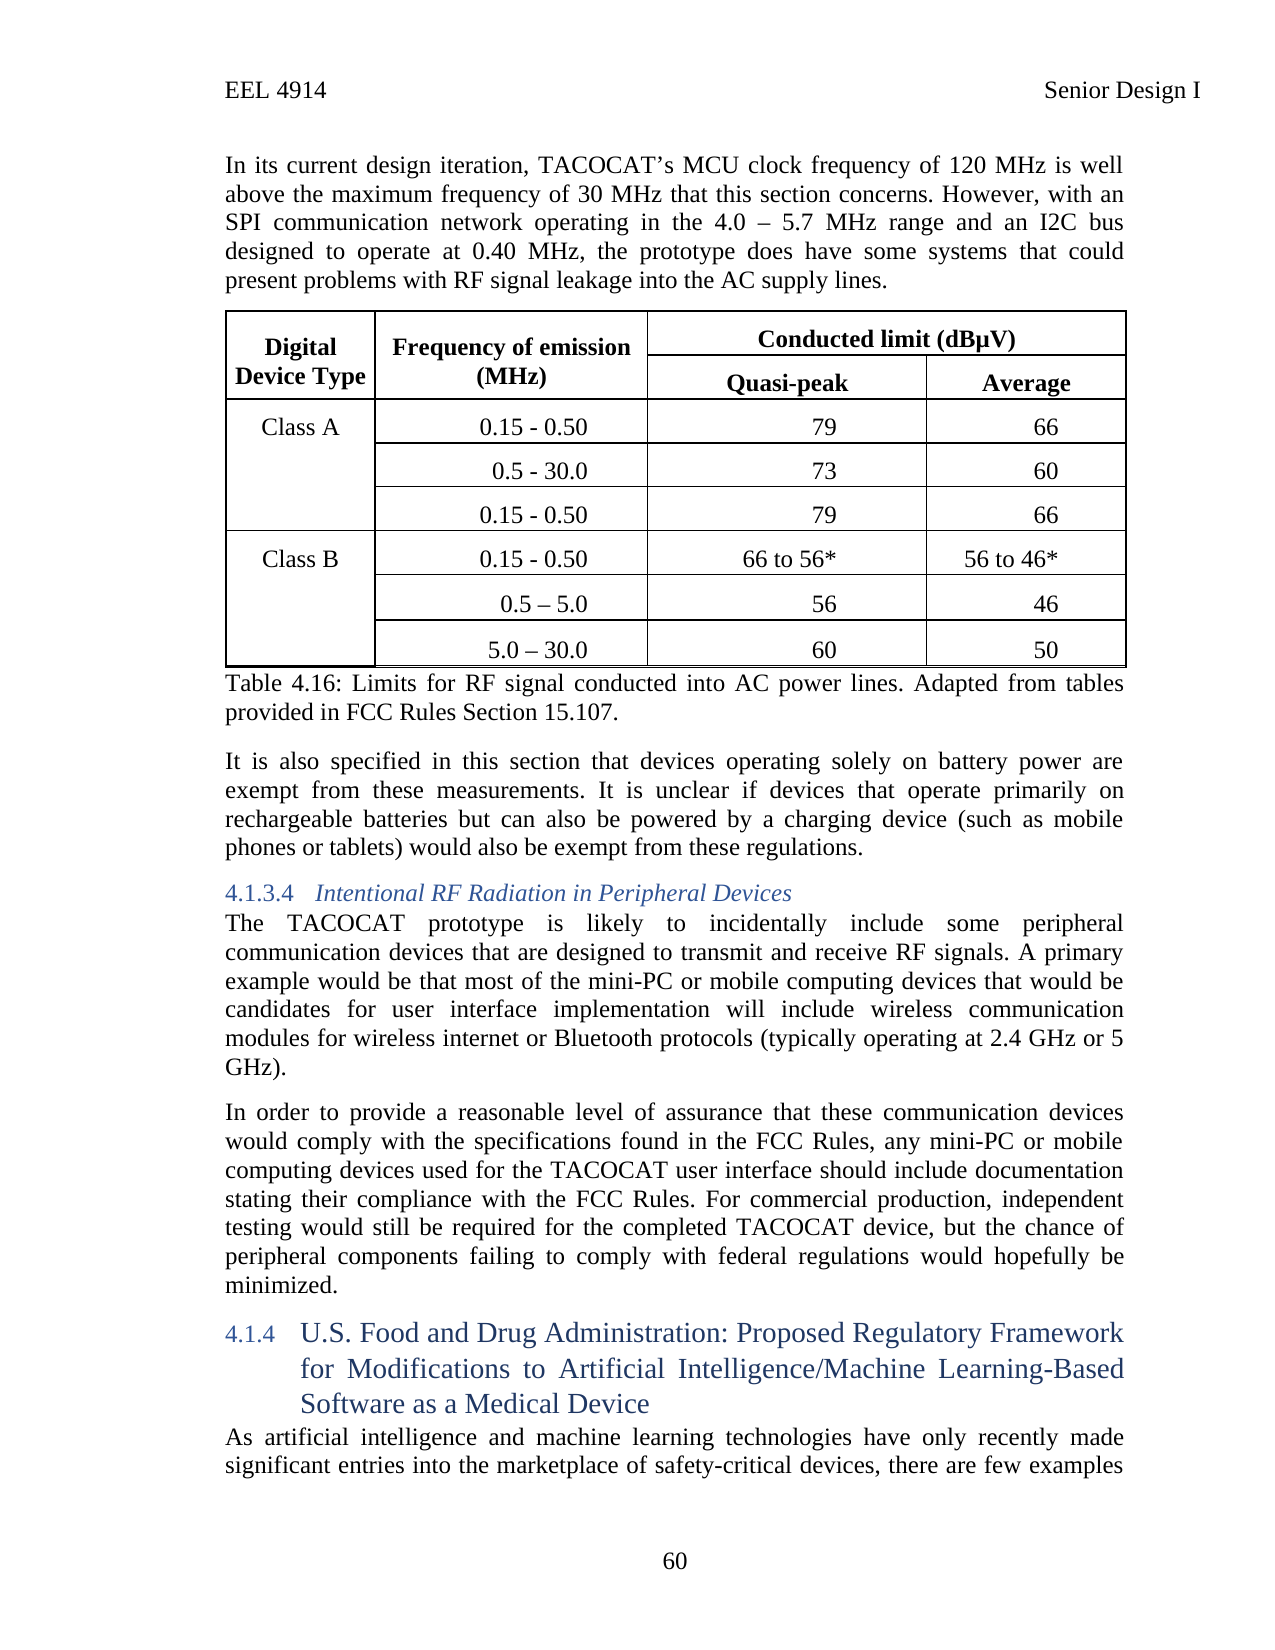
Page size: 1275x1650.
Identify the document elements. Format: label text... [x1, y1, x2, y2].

table_cell 0.15 - 0.50 [376, 487, 647, 530]
table_cell Quasi-peak [648, 356, 926, 398]
table_header Frequency of emission (MHz) [376, 312, 647, 398]
text The TACOCAT prototype is likely to incidentally include some peripheral communication devices that are designed to transmit and receive RF signals. A primary example would be that most of the mini-PC or mobile computing devices that would be candidates for user interface implementation will include wireless communication modules for wireless internet or Bluetooth protocols (typically operating at 2.4 GHz or 5 GHz). [225, 908, 1125, 1081]
table_cell 56 [648, 575, 926, 619]
table_header Conducted limit (dBμV) [648, 312, 1125, 354]
table_cell 0.15 - 0.50 [376, 400, 647, 442]
table_cell Class B [227, 531, 374, 664]
table_cell Average [927, 356, 1125, 398]
table_cell 0.5 - 30.0 [376, 444, 647, 486]
subtitle U.S. Food and Drug Administration: Proposed Regulatory Framework for Modifications to Artificial Intelligence/Machine Learning-Based Software as a Medical Device [225, 1315, 1125, 1420]
text It is also specified in this section that devices operating solely on battery power are exempt from these measurements. It is unclear if devices that operate primarily on rechargeable batteries but can also be powered by a charging device (such as mobile phones or tablets) would also be exempt from these regulations. [225, 746, 1125, 861]
table_cell 50 [927, 621, 1125, 664]
table_cell 60 [927, 444, 1125, 486]
table_cell 0.5 – 5.0 [376, 575, 647, 619]
table_cell 79 [648, 487, 926, 530]
text In its current design iteration, TACOCAT’s MCU clock frequency of 120 MHz is well above the maximum frequency of 30 MHz that this section concerns. However, with an SPI communication network operating in the 4.0 – 5.7 MHz range and an I2C bus designed to operate at 0.40 MHz, the prototype does have some systems that could present problems with RF signal leakage into the AC supply lines. [225, 150, 1125, 294]
table_cell 46 [927, 575, 1125, 619]
table_cell 56 to 46* [927, 531, 1125, 573]
table_cell Class A [227, 400, 374, 530]
table_cell 79 [648, 400, 926, 442]
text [225, 1422, 1125, 1479]
subtitle Intentional RF Radiation in Peripheral Devices [225, 878, 1125, 907]
table_header Digital Device Type [227, 312, 374, 398]
table_cell 0.15 - 0.50 [376, 531, 647, 573]
table_cell 66 to 56* [648, 531, 926, 573]
table_cell 66 [927, 400, 1125, 442]
table_cell 73 [648, 444, 926, 486]
table_cell 66 [927, 487, 1125, 530]
text In order to provide a reasonable level of assurance that these communication devices would comply with the specifications found in the FCC Rules, any mini-PC or mobile computing devices used for the TACOCAT user interface should include documentation stating their compliance with the FCC Rules. For commercial production, independent testing would still be required for the completed TACOCAT device, but the chance of peripheral components failing to comply with federal regulations would hopefully be minimized. [225, 1097, 1125, 1299]
table_cell 5.0 – 30.0 [376, 621, 647, 664]
table_cell 60 [648, 621, 926, 664]
